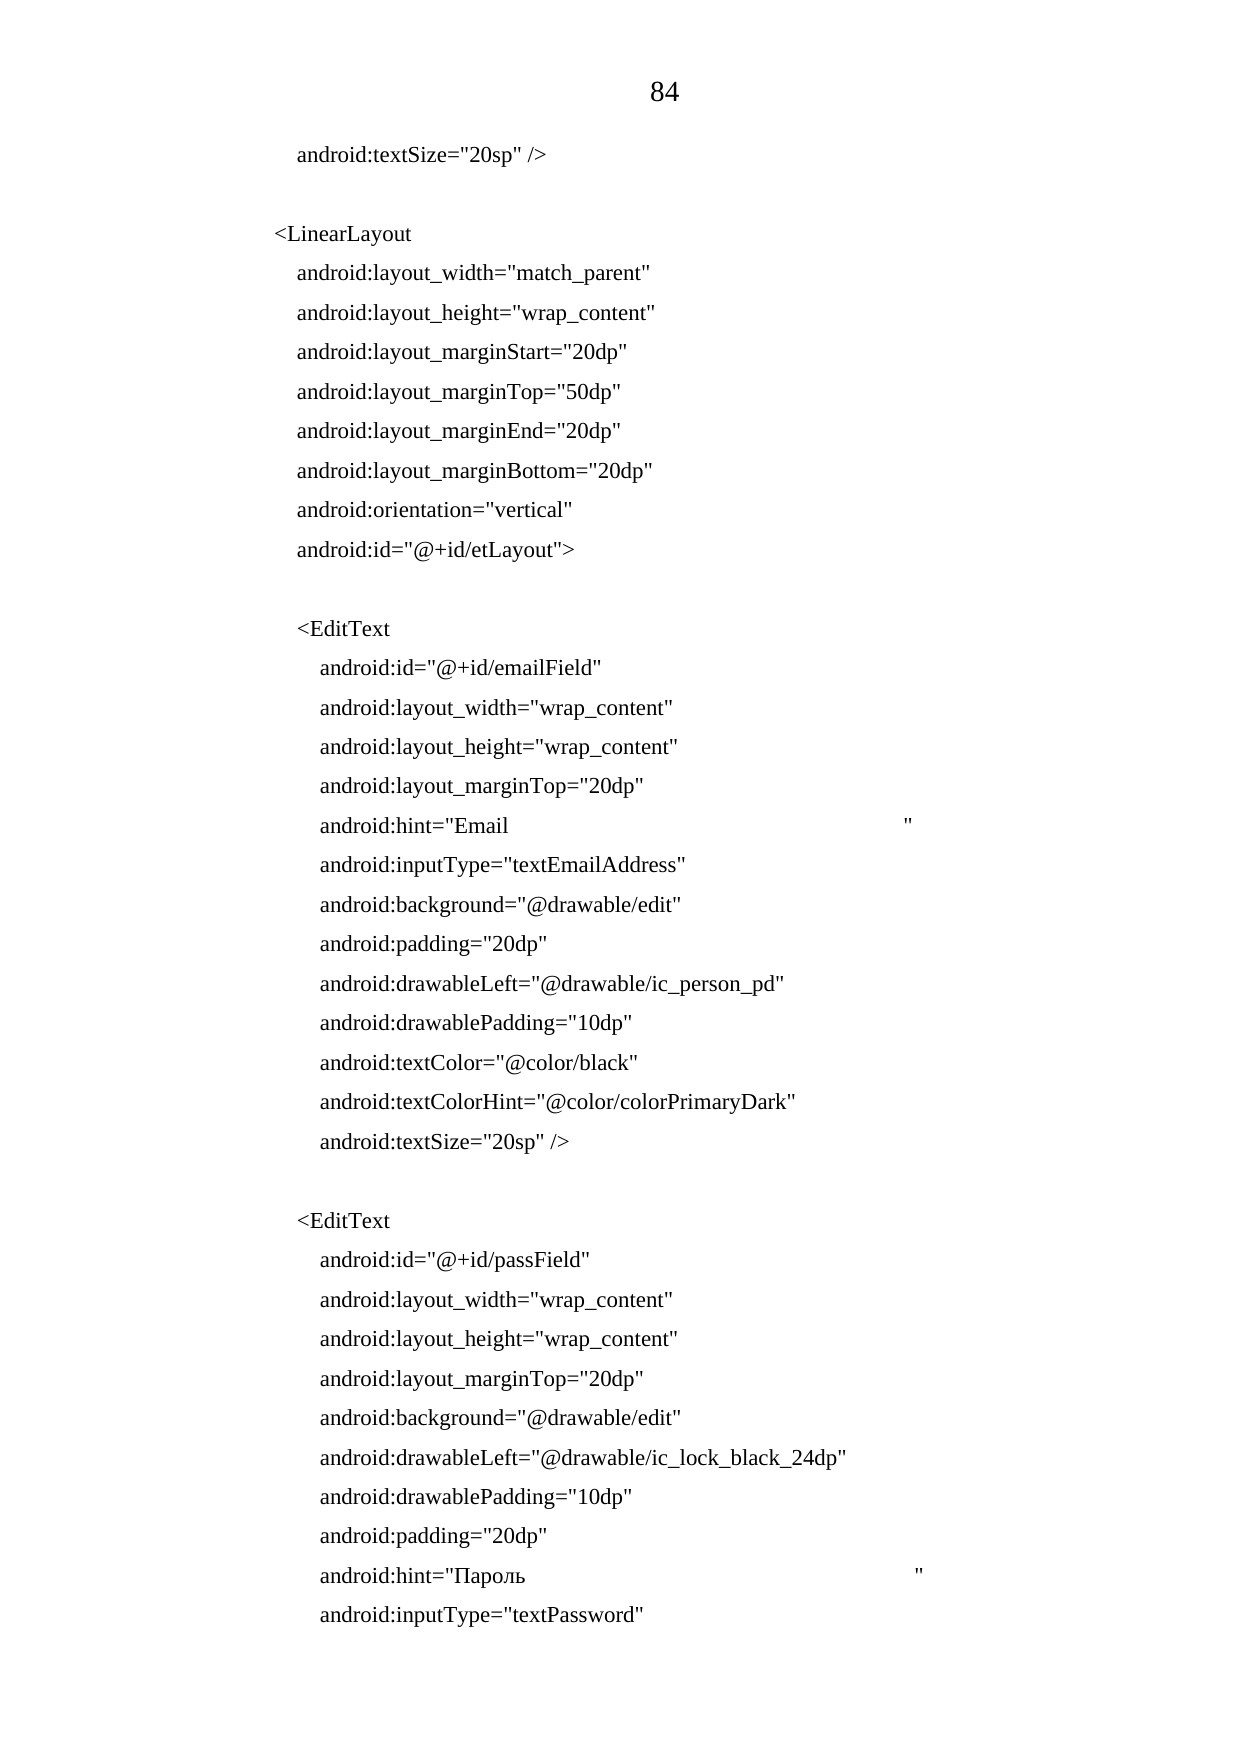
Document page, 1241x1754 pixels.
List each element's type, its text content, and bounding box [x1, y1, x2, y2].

text android:id="@+id/etLayout"> [177, 536, 1152, 562]
text android:textColor="@color/black" [177, 1049, 1152, 1075]
text android:id="@+id/passField" [177, 1246, 1152, 1273]
text android:orientation="vertical" [177, 496, 1152, 522]
text <LinearLayout [177, 220, 1152, 246]
text android:drawableLeft="@drawable/ic_lock_black_24dp" [177, 1444, 1152, 1470]
text android:layout_width="match_parent" [177, 259, 1152, 286]
text android:hint="Пароль " [177, 1562, 1152, 1588]
text <EditText [177, 614, 1152, 641]
text android:textSize="20sp" /> [177, 141, 1152, 167]
text android:layout_marginTop="50dp" [177, 378, 1152, 404]
text android:padding="20dp" [177, 1523, 1152, 1549]
text android:textSize="20sp" /> [177, 1128, 1152, 1154]
text android:layout_marginTop="20dp" [177, 1365, 1152, 1391]
text android:padding="20dp" [177, 930, 1152, 957]
text android:inputType="textPassword" [177, 1602, 1152, 1628]
text android:layout_marginBottom="20dp" [177, 457, 1152, 483]
text android:layout_width="wrap_content" [177, 693, 1152, 720]
text android:drawablePadding="10dp" [177, 1009, 1152, 1036]
text android:layout_marginEnd="20dp" [177, 417, 1152, 443]
text android:layout_height="wrap_content" [177, 733, 1152, 759]
text android:layout_marginTop="20dp" [177, 772, 1152, 799]
text android:hint="Email " [177, 812, 1152, 838]
text android:layout_marginStart="20dp" [177, 338, 1152, 364]
text android:background="@drawable/edit" [177, 1404, 1152, 1431]
text android:id="@+id/emailField" [177, 654, 1152, 680]
text android:layout_height="wrap_content" [177, 299, 1152, 325]
text android:drawableLeft="@drawable/ic_person_pd" [177, 970, 1152, 996]
text android:inputType="textEmailAddress" [177, 851, 1152, 878]
text android:textColorHint="@color/colorPrimaryDark" [177, 1088, 1152, 1115]
text android:layout_height="wrap_content" [177, 1325, 1152, 1352]
text android:drawablePadding="10dp" [177, 1483, 1152, 1509]
text android:layout_width="wrap_content" [177, 1286, 1152, 1312]
text <EditText [177, 1207, 1152, 1233]
text android:background="@drawable/edit" [177, 891, 1152, 917]
